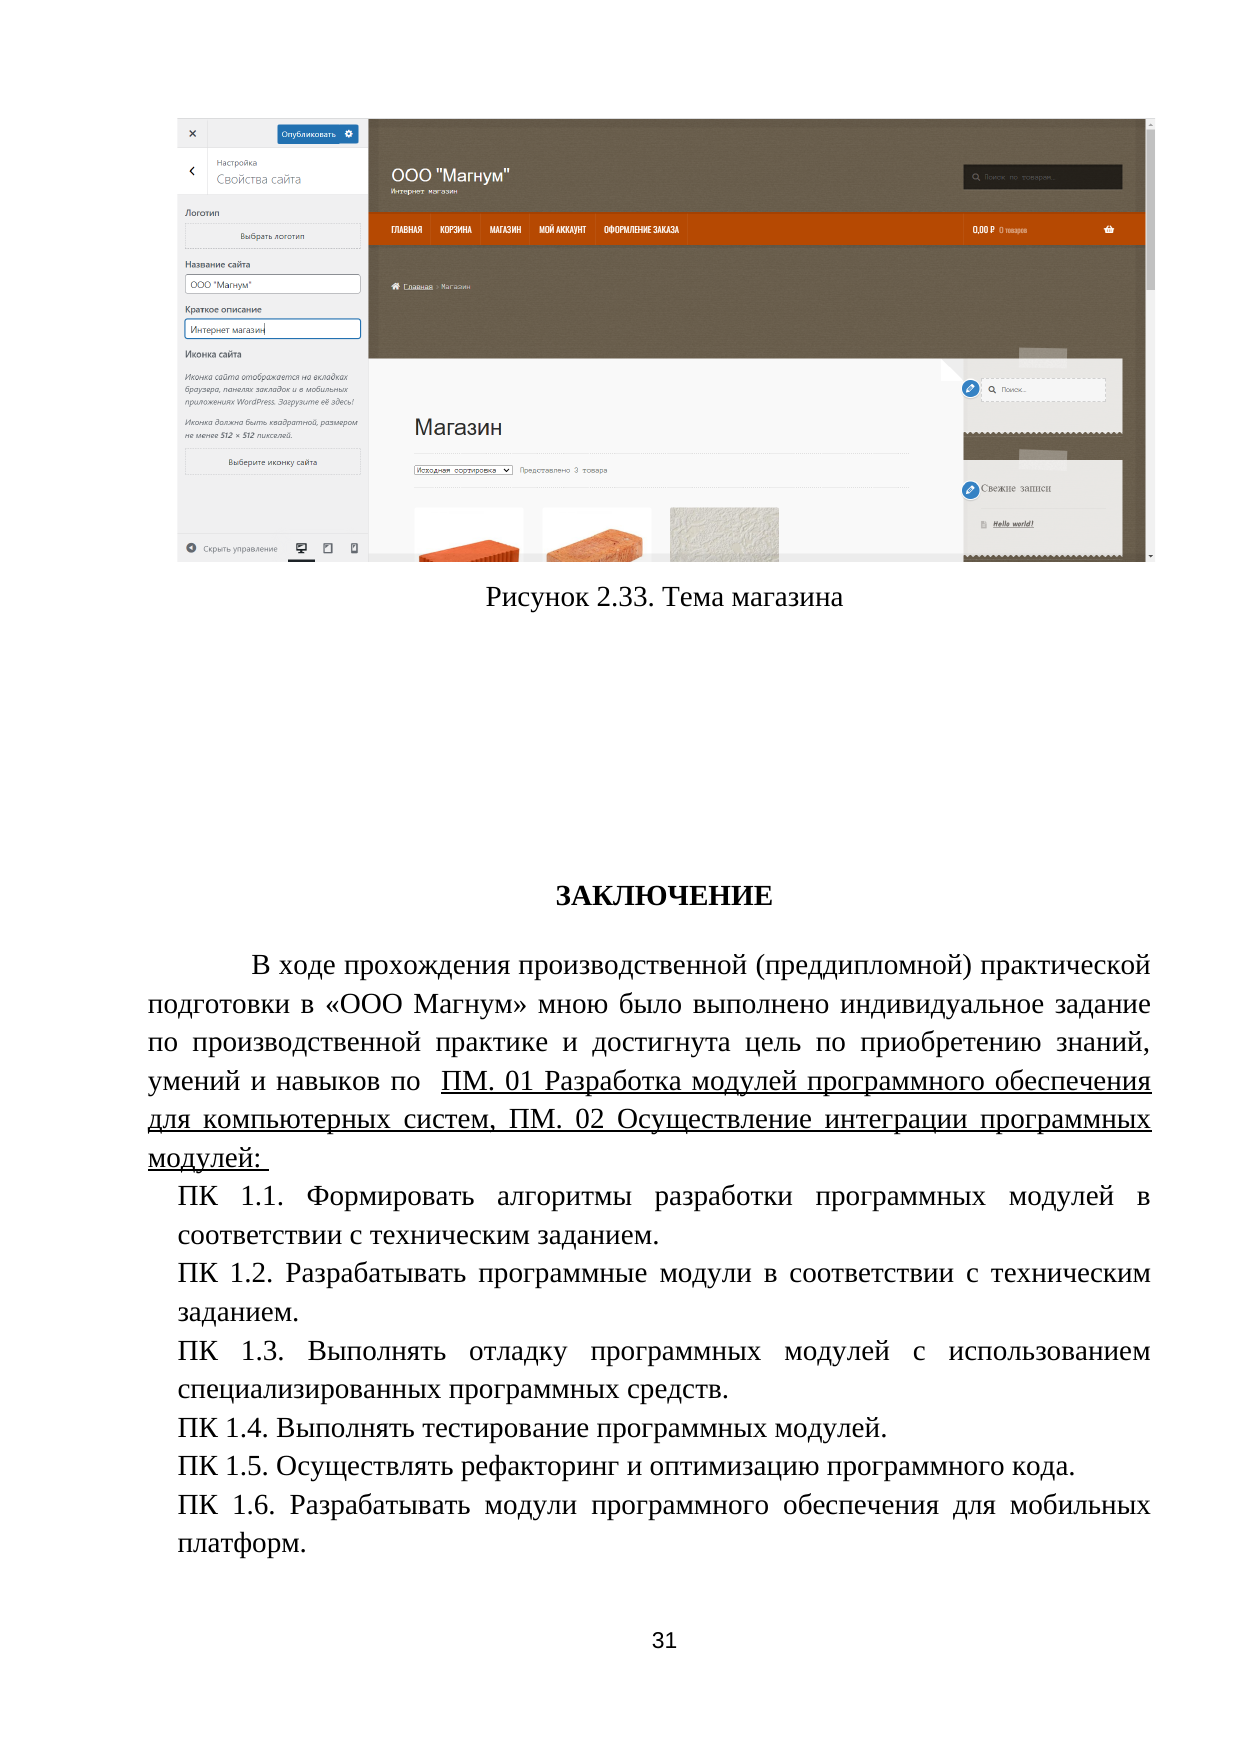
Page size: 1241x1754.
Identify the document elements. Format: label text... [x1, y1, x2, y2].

text ПК 1.2. Разрабатывать программные модули в соответствии с техническим заданием. [177, 1256, 1152, 1328]
text В ходе прохождения производственной (преддипломной) практической подготовки в «ООО Магнум» мною было выполнено индивидуальное задание по производственной практике и достигнута цель по приобретению знаний, умений и навыков по ПМ. 01 Разработка модулей программного обеспечения для компьютерных систем, ПМ. 02 Осуществление интеграции программных модулей: [148, 1132, 1152, 1173]
text ПК 1.1. Формировать алгоритмы разработки программных модулей в соответствии с техническим заданием. [177, 1178, 1152, 1251]
text Рисунок 2.33. Тема магазина [177, 579, 1152, 612]
text ПК 1.6. Разрабатывать модули программного обеспечения для мобильных платформ. [177, 1487, 1152, 1559]
text В ходе прохождения производственной (преддипломной) практической подготовки в «ООО Магнум» мною было выполнено индивидуальное задание по производственной практике и достигнута цель по приобретению знаний, умений и навыков по ПМ. 01 Разработка модулей программного обеспечения для компьютерных систем, ПМ. 02 Осуществление интеграции программных модулей: [148, 947, 1152, 1130]
text ПК 1.4. Выполнять тестирование программных модулей. [177, 1410, 1152, 1443]
text ПК 1.5. Осуществлять рефакторинг и оптимизацию программного кода. [177, 1448, 1152, 1482]
picture [177, 118, 1156, 562]
subtitle ЗАКЛЮЧЕНИЕ [177, 878, 1152, 912]
text ПК 1.3. Выполнять отладку программных модулей с использованием специализированных программных средств. [177, 1333, 1152, 1405]
